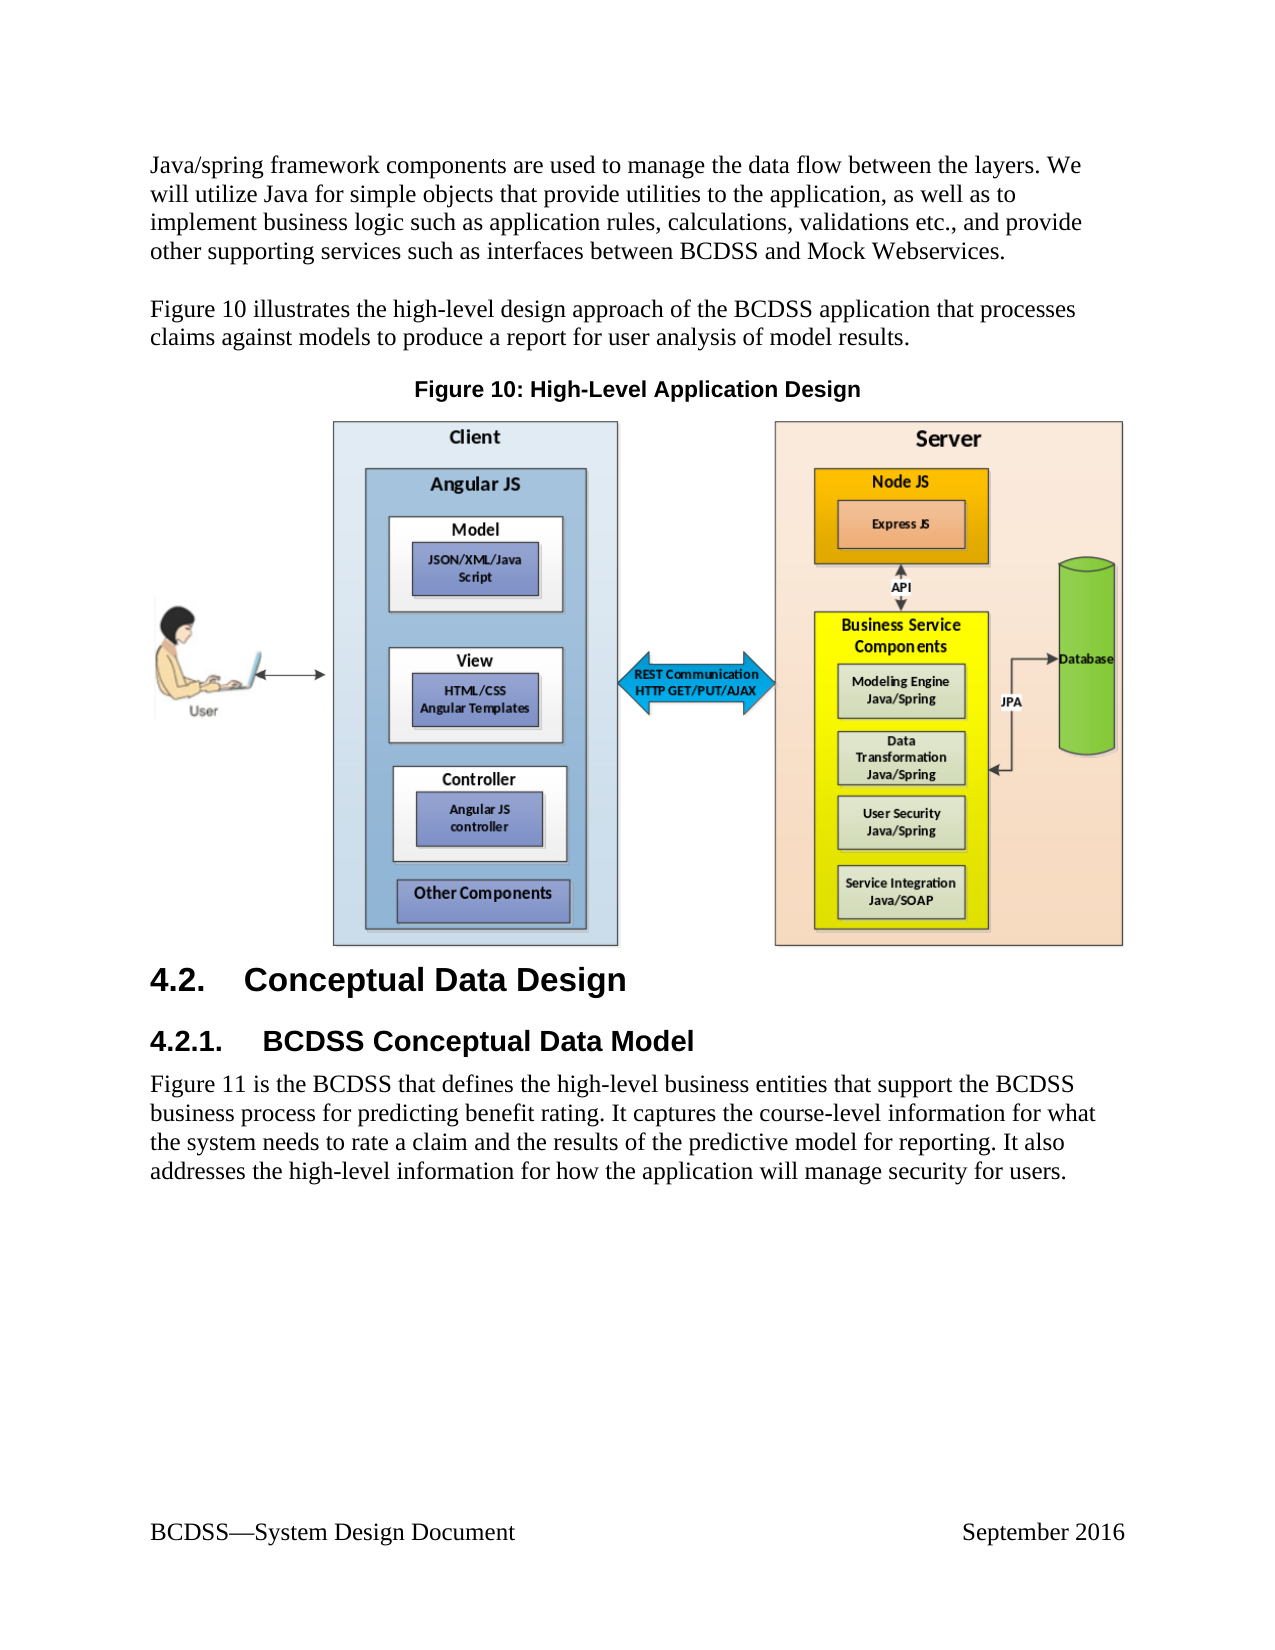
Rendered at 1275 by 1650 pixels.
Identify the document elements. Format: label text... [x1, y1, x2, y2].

subtitle Conceptual Data Design [150, 960, 1125, 998]
text Figure 10 illustrates the high-level design approach of the BCDSS application that processes claims against models to produce a report for user analysis of model results. [150, 294, 1125, 351]
subtitle BCDSS Conceptual Data Model [150, 1023, 1125, 1057]
text Figure 11 is the BCDSS that defines the high-level business entities that support the BCDSS business process for predicting benefit rating. It captures the course-level information for what the system needs to rate a claim and the results of the predictive model for reporting. It also addresses the high-level information for how the application will manage security for users. [150, 1069, 1125, 1184]
text Java/spring framework components are used to manage the data flow between the layers. We will utilize Java for simple objects that provide utilities to the application, as well as to implement business logic such as application rules, calculations, validations etc., and provide other supporting services such as interfaces between BCDSS and Mock Webservices. [150, 150, 1125, 265]
